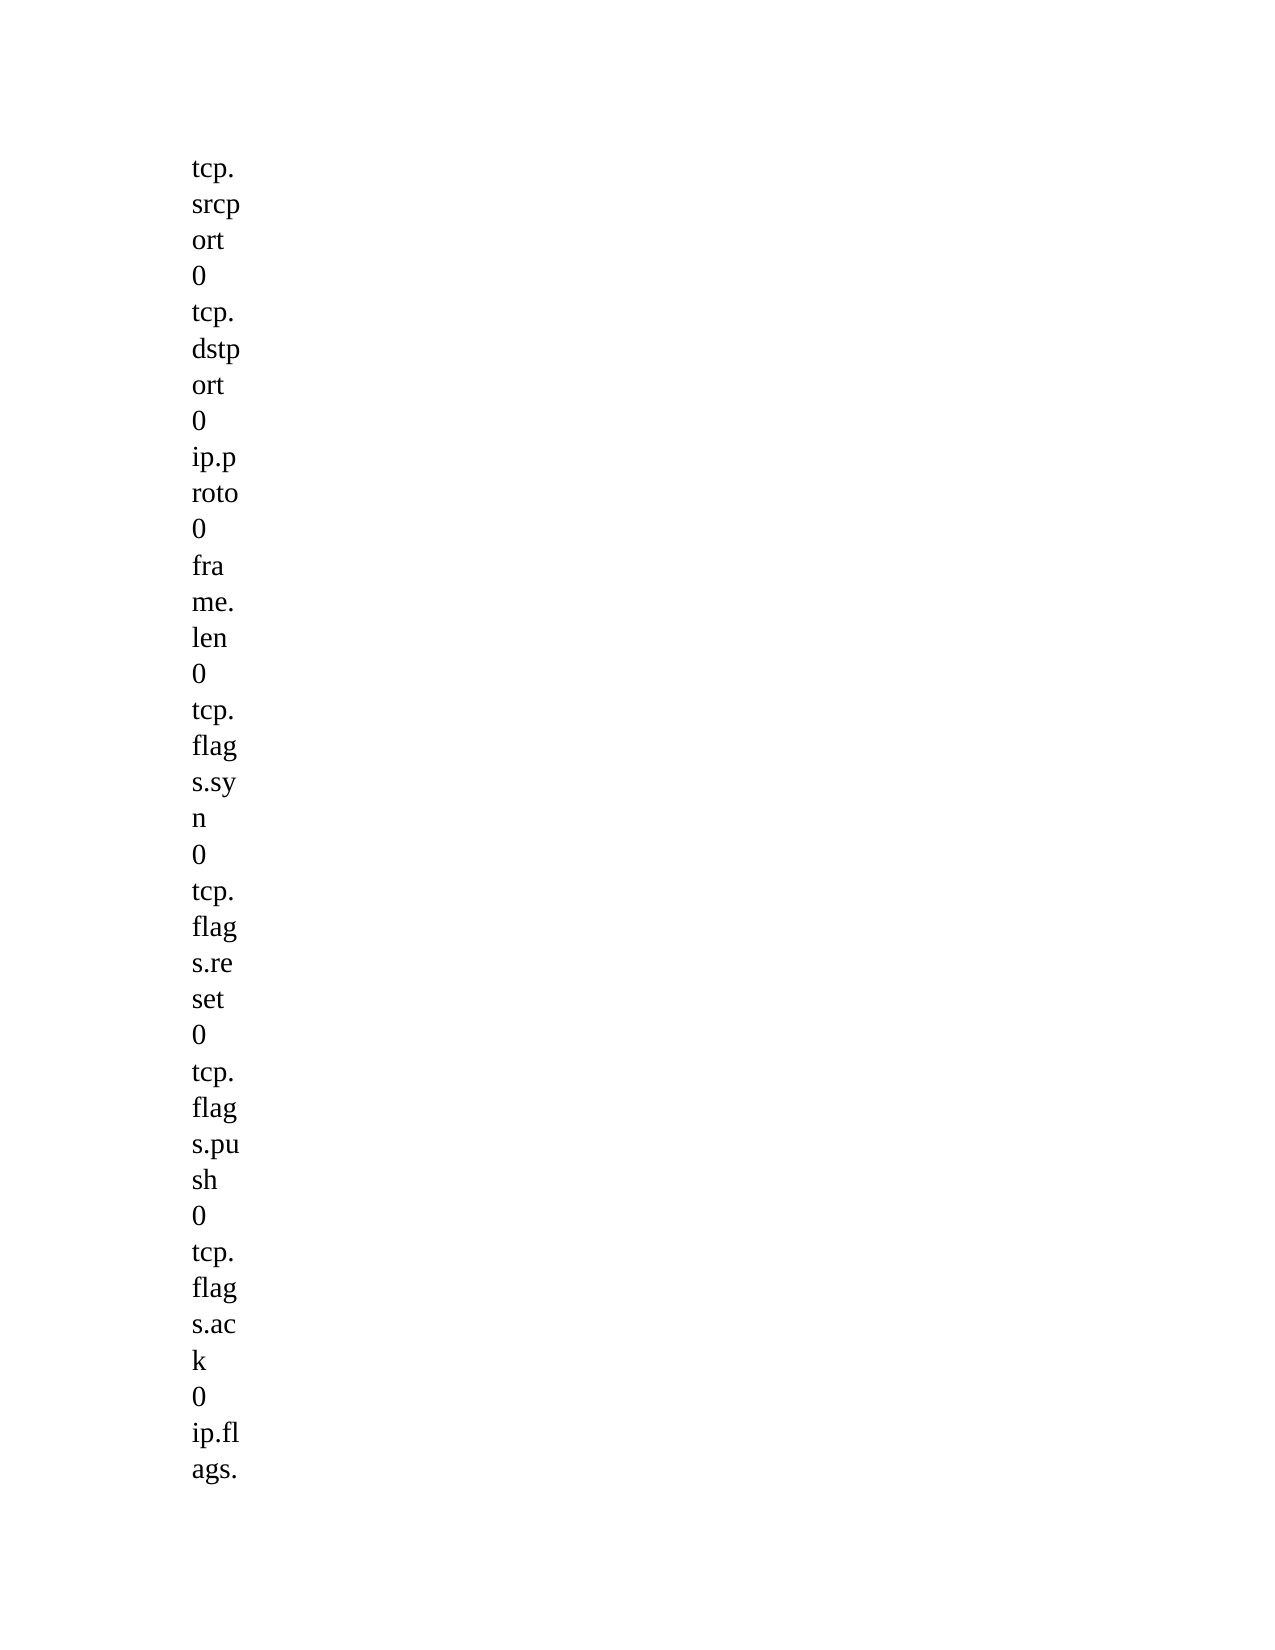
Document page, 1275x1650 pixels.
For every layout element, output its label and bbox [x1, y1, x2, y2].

text [192, 150, 241, 1485]
